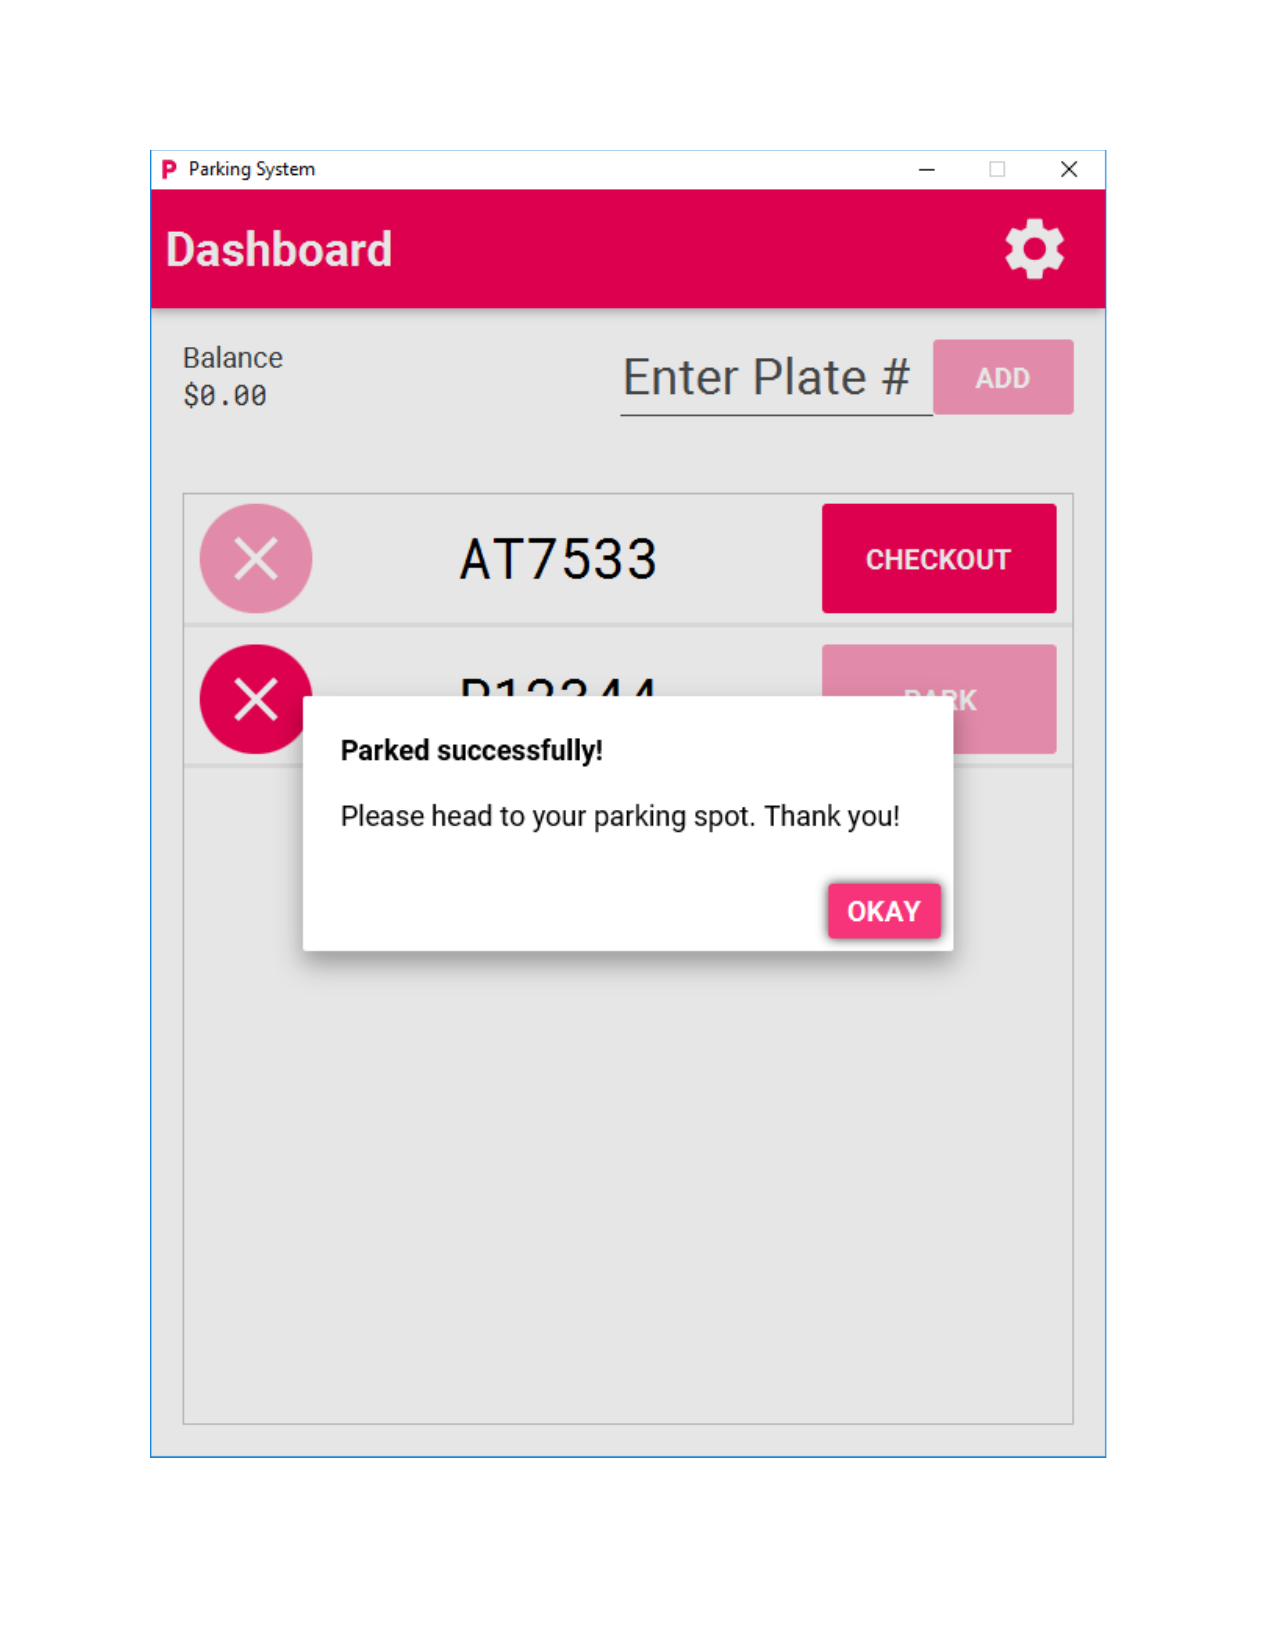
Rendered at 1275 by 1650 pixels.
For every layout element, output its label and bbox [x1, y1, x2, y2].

picture [150, 150, 1107, 1458]
